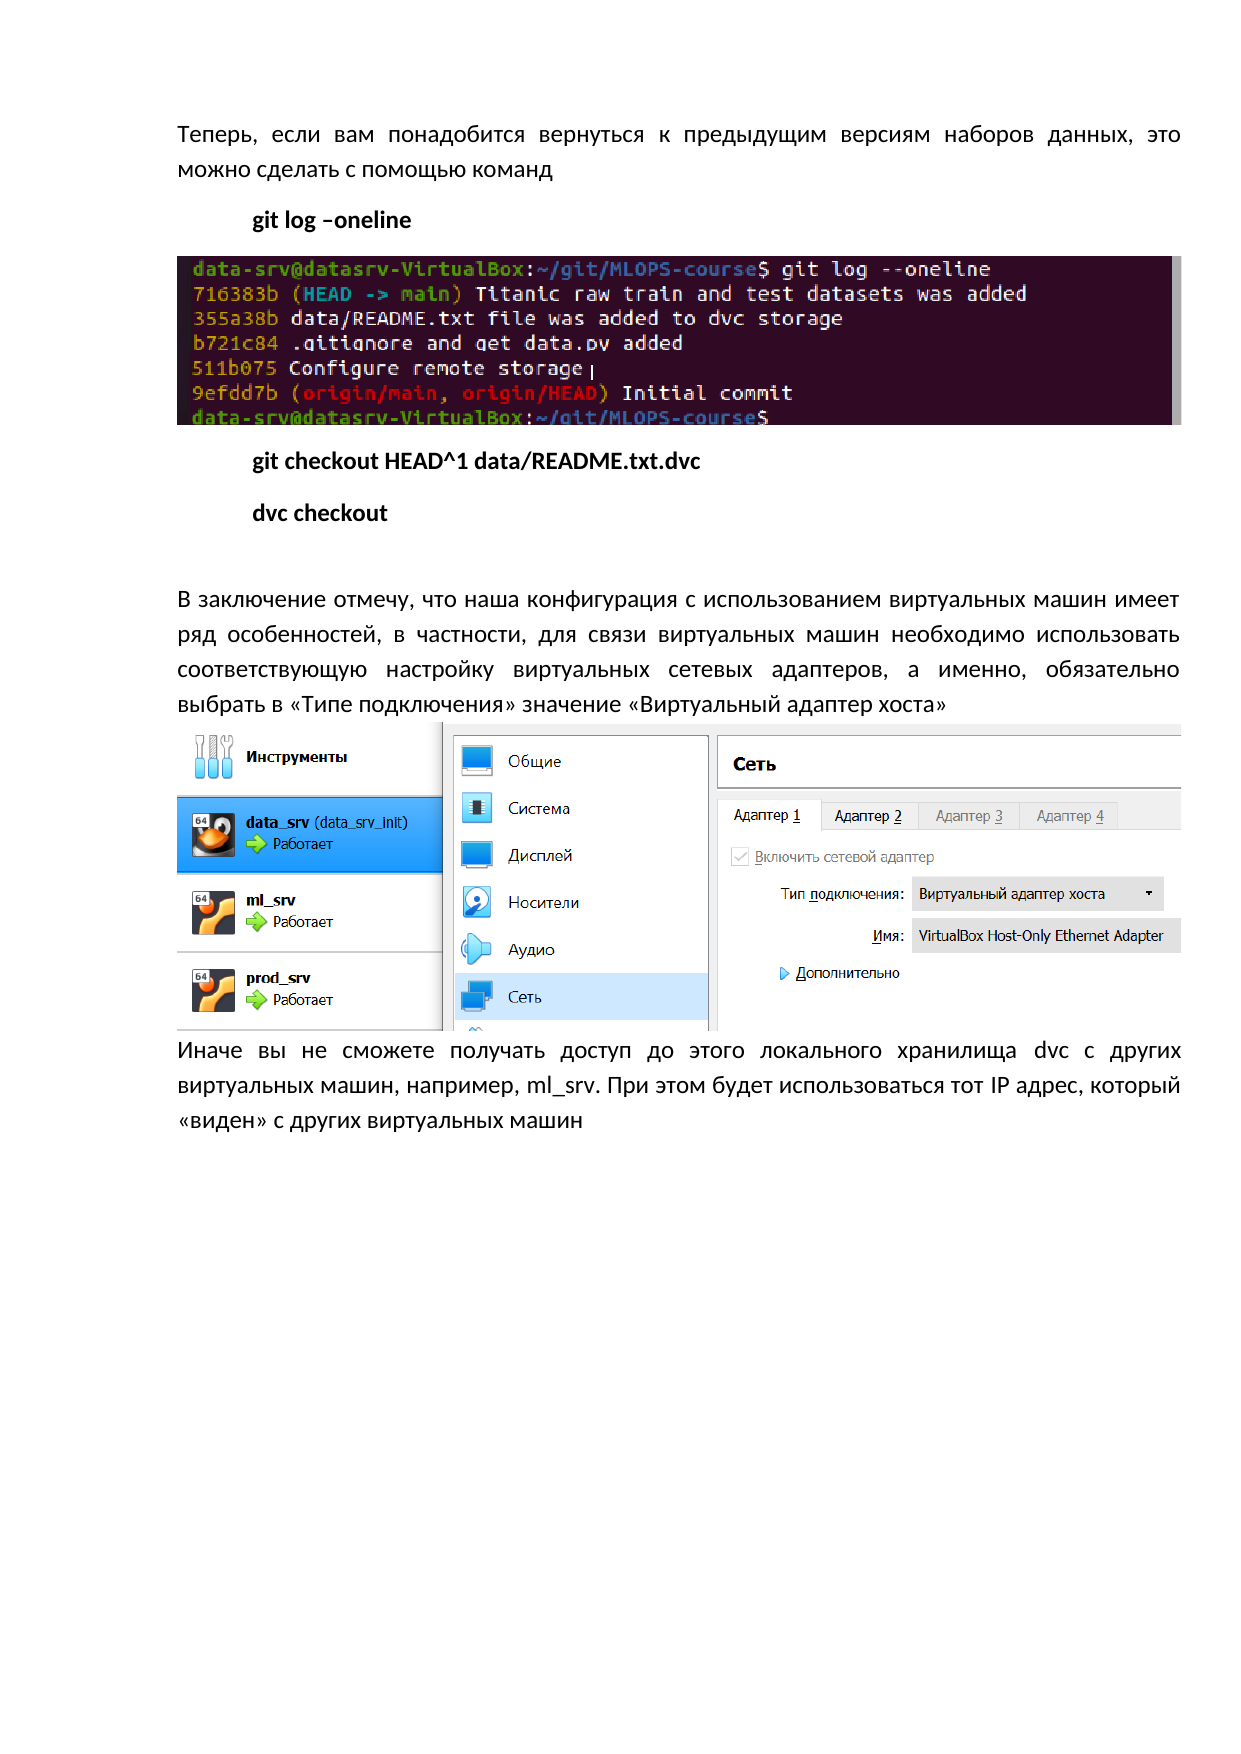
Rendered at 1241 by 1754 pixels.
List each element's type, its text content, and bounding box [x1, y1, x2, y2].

text В заключение отмечу, что наша конфигурация с использованием виртуальных машин имеет ряд особенностей, в частности, для связи виртуальных машин необходимо использовать соответствующую настройку виртуальных сетевых адаптеров, а именно, обязательно выбрать в «Типе подключения» значение «Виртуальный адаптер хоста» [177, 583, 1181, 718]
text Теперь, если вам понадобится вернуться к предыдущим версиям наборов данных, это можно сделать с помощью команд [177, 118, 1181, 183]
text dvc checkout [252, 497, 1181, 527]
text git checkout HEAD^1 data/README.txt.dvc [252, 445, 1181, 476]
picture [177, 722, 1182, 1031]
text git log –oneline [252, 205, 1181, 235]
picture [177, 256, 1182, 425]
text Иначе вы не сможете получать доступ до этого локального хранилища dvc с других виртуальных машин, например, ml_srv. При этом будет использоваться тот IP адрес, который «виден» с других виртуальных машин [177, 1035, 1181, 1135]
